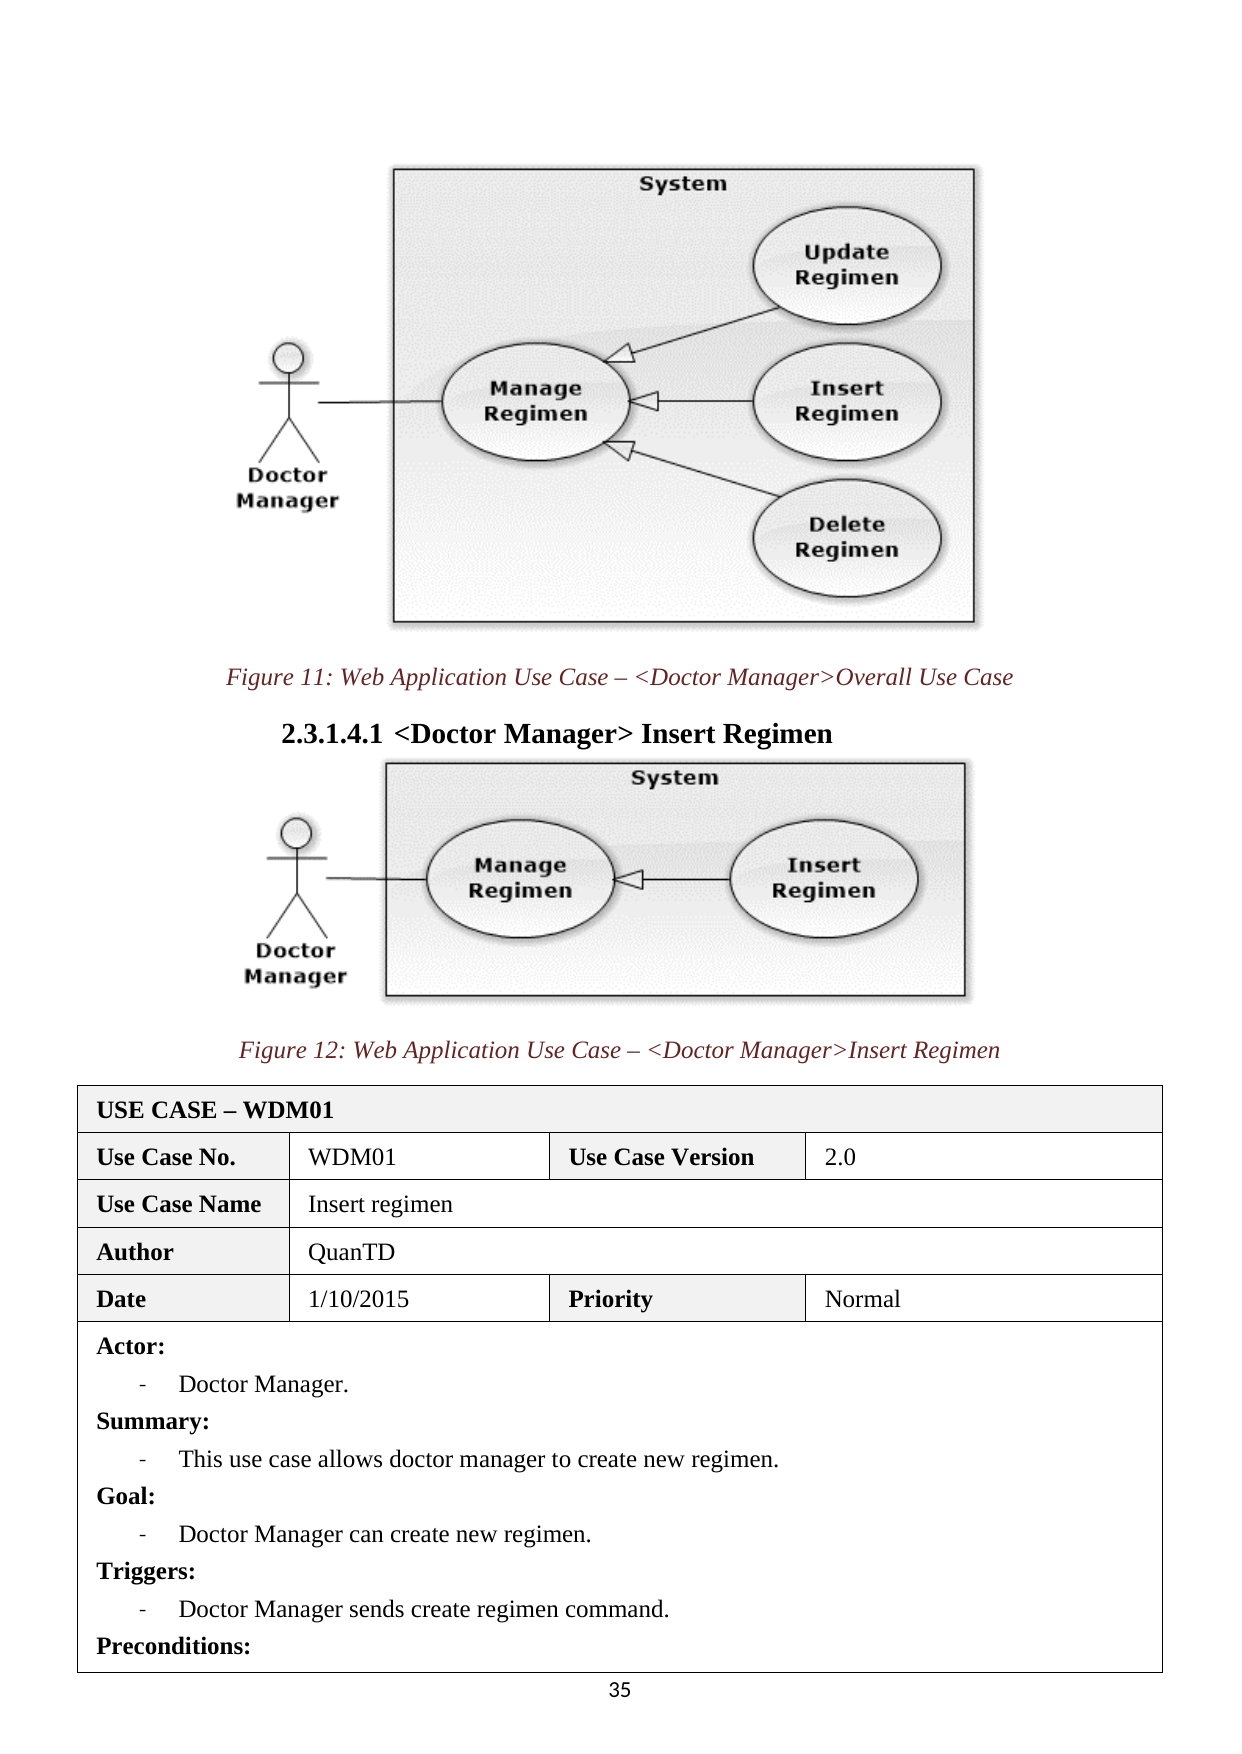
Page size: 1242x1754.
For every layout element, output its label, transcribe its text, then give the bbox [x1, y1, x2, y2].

picture [234, 755, 1005, 1036]
table_cell WDM01 [290, 1133, 549, 1179]
table_header USE CASE – WDM01 [78, 1086, 1162, 1132]
table_cell Priority [550, 1275, 805, 1321]
table_cell 2.0 [806, 1133, 1162, 1179]
table_cell 1/10/2015 [290, 1275, 549, 1321]
subtitle <Doctor Manager> Insert Regimen [214, 716, 1146, 749]
table_cell Use Case Name [78, 1180, 289, 1227]
table_cell Date [78, 1275, 289, 1321]
table_cell QuanTD [290, 1228, 1162, 1274]
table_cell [78, 1322, 1162, 1672]
table_cell Normal [806, 1275, 1162, 1321]
table_cell Use Case Version [550, 1133, 805, 1179]
text Figure 12: Web Application Use Case – <Doctor Manager>Insert Regimen [94, 1035, 1146, 1064]
table_cell Author [78, 1228, 289, 1274]
table_cell Use Case No. [78, 1133, 289, 1179]
text Figure 11: Web Application Use Case – <Doctor Manager>Overall Use Case [94, 662, 1146, 691]
picture [226, 162, 1014, 662]
table_cell Insert regimen [290, 1180, 1162, 1227]
